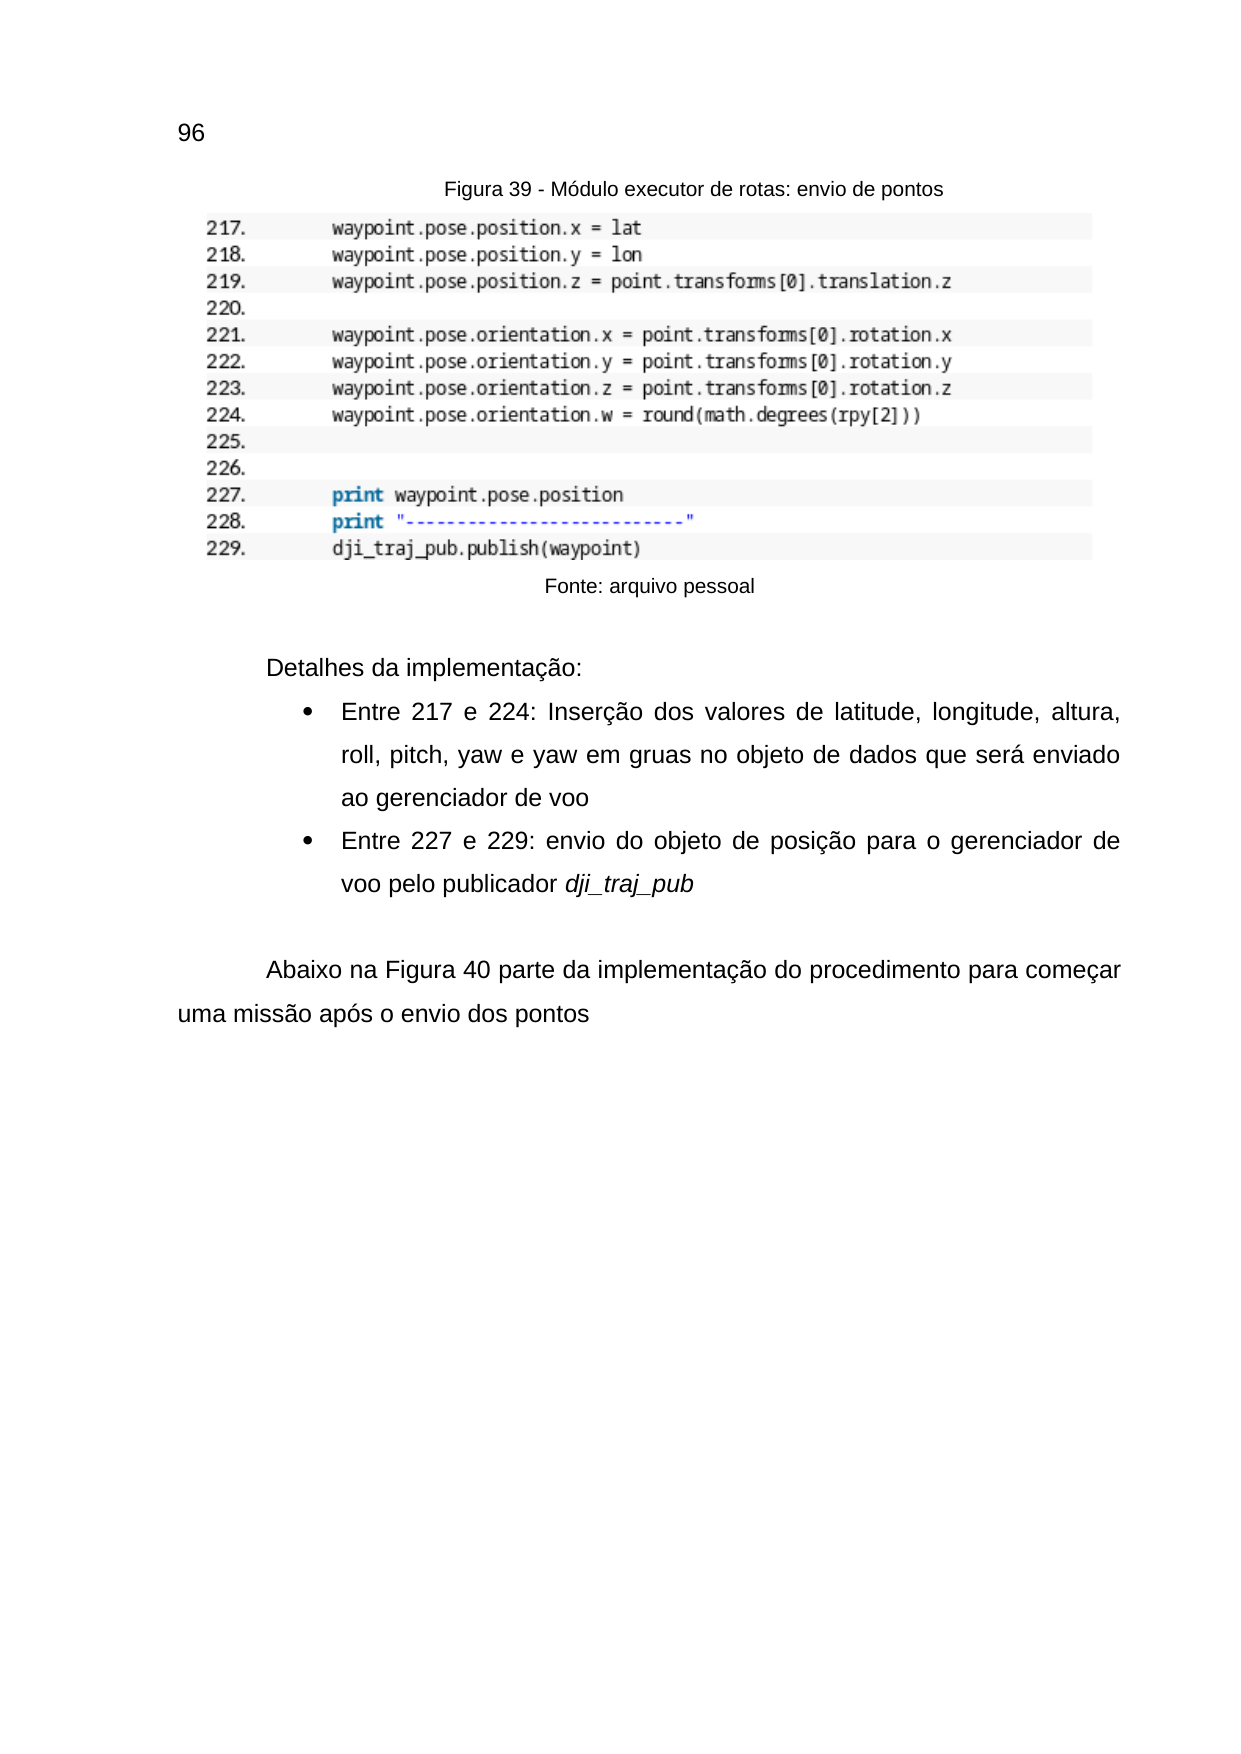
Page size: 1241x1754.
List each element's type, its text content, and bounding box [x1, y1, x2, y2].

text Fonte: arquivo pessoal [177, 574, 1122, 598]
text Abaixo na Figura 40 parte da implementação do procedimento para começar uma missão após o envio dos pontos [177, 956, 1122, 1027]
list Entre 217 e 224: Inserção dos valores de latitude, longitude, altura, roll, pitch, yaw e yaw em gruas no objeto de dados que será enviado ao gerenciador de voo [303, 697, 1122, 812]
text Figura 39 - Módulo executor de rotas: envio de pontos [177, 177, 1122, 201]
list Entre 227 e 229: envio do objeto de posição para o gerenciador de voo pelo publicador dji_traj_pub [303, 826, 1122, 898]
text Detalhes da implementação: [177, 653, 1122, 682]
